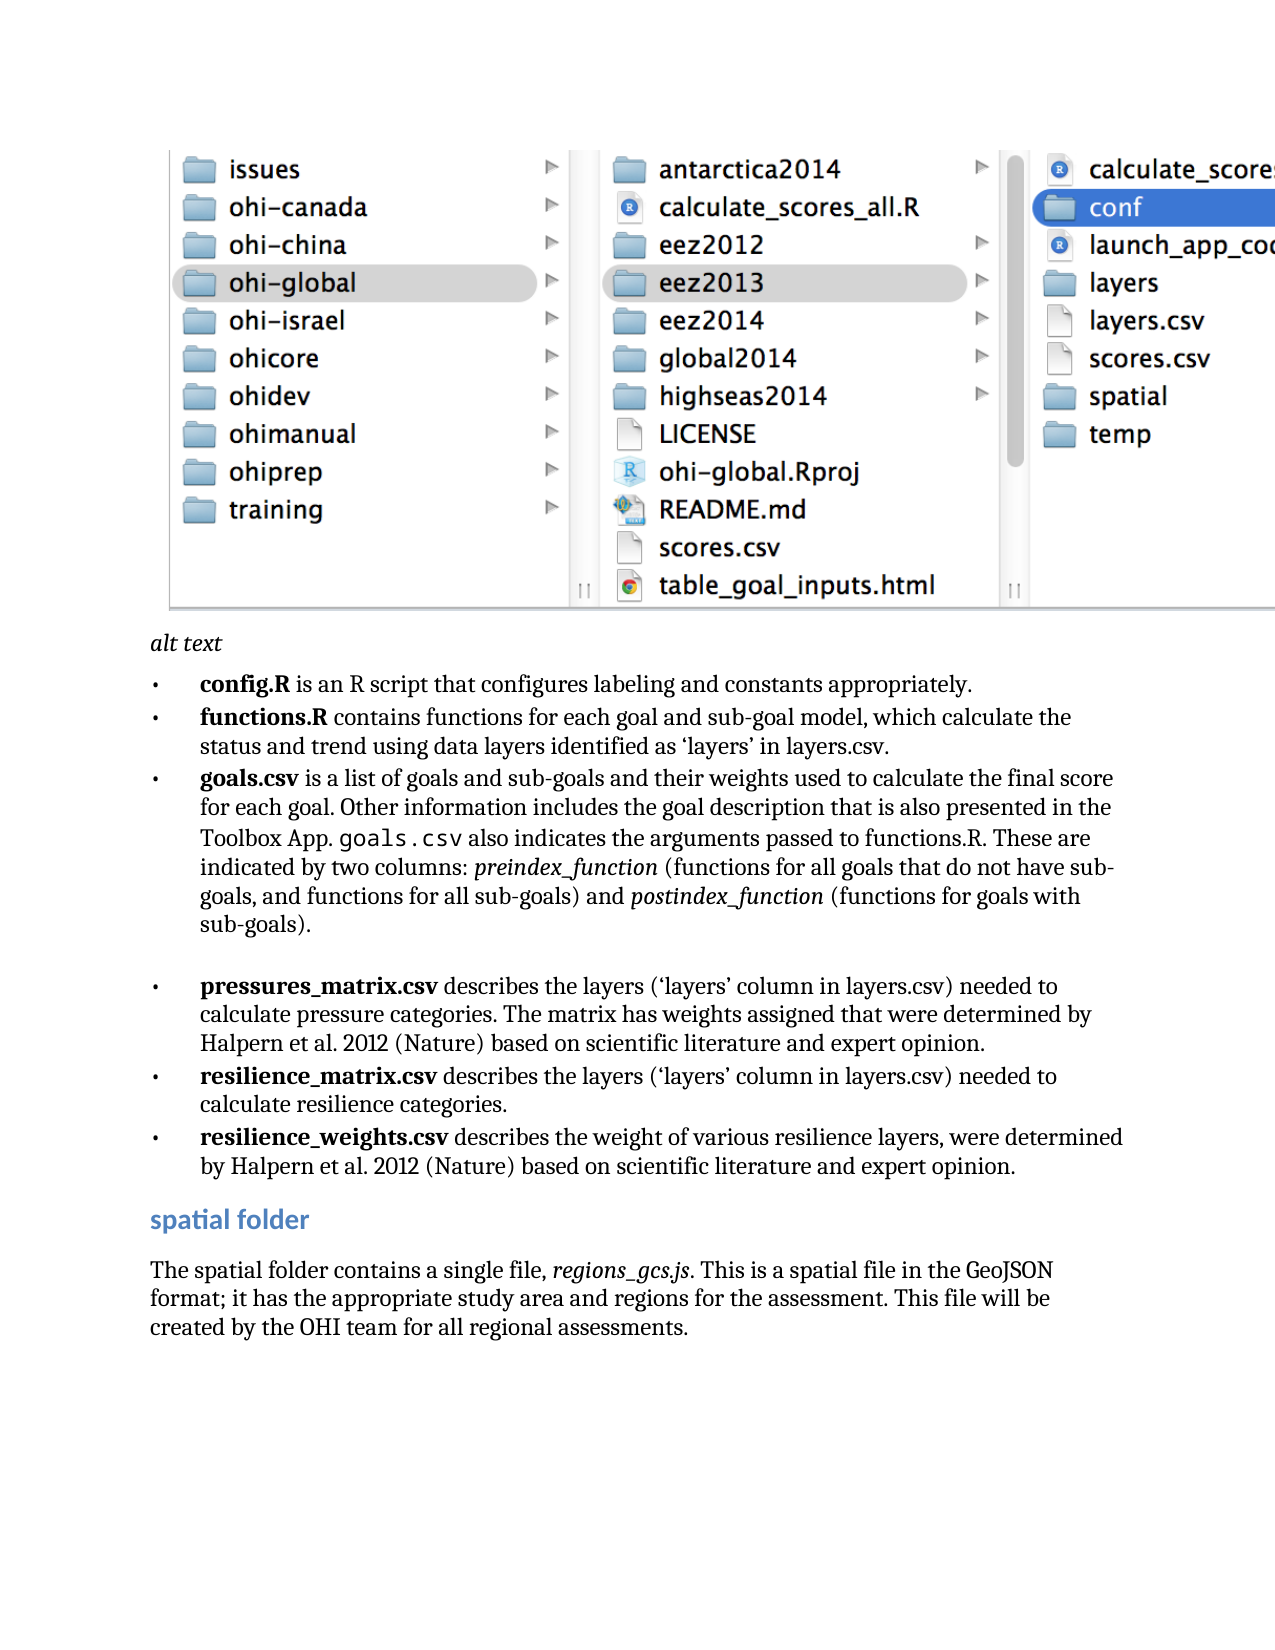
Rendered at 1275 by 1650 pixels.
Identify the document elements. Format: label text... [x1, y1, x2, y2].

list resilience_matrix.csv describes the layers (‘layers’ column in layers.csv) needed to calculate resilience categories. [150, 1062, 1125, 1119]
text The spatial folder contains a single file, regions_gcs.js. This is a spatial file in the GeoJSON format; it has the appropriate study area and regions for the assessment. This file will be created by the OHI team for all regional assessments. [150, 1256, 1125, 1342]
list pressures_matrix.csv describes the layers (‘layers’ column in layers.csv) needed to calculate pressure categories. The matrix has weights assigned that were determined by Halpern et al. 2012 (Nature) based on scientific literature and expert opinion. [150, 972, 1125, 1058]
list functions.R contains functions for each goal and sub-goal model, which calculate the status and trend using data layers identified as ‘layers’ in layers.csv. [150, 703, 1125, 760]
list resilience_weights.csv describes the weight of various resilience layers, were determined by Halpern et al. 2012 (Nature) based on scientific literature and expert opinion. [150, 1123, 1125, 1180]
list goals.csv is a list of goals and sub-goals and their weights used to calculate the final score for each goal. Other information includes the goal description that is also presented in the Toolbox App. goals.csv also indicates the arguments passed to functions.R. These are indicated by two columns: preindex_function (functions for all goals that do not have sub-goals, and functions for all sub-goals) and postindex_function (functions for goals with sub-goals). [150, 764, 1125, 968]
text alt text [150, 629, 1125, 658]
list config.R is an R script that configures labeling and constants appropriately. [150, 670, 1125, 699]
subtitle spatial folder [150, 1201, 1125, 1237]
picture [168, 150, 1275, 611]
